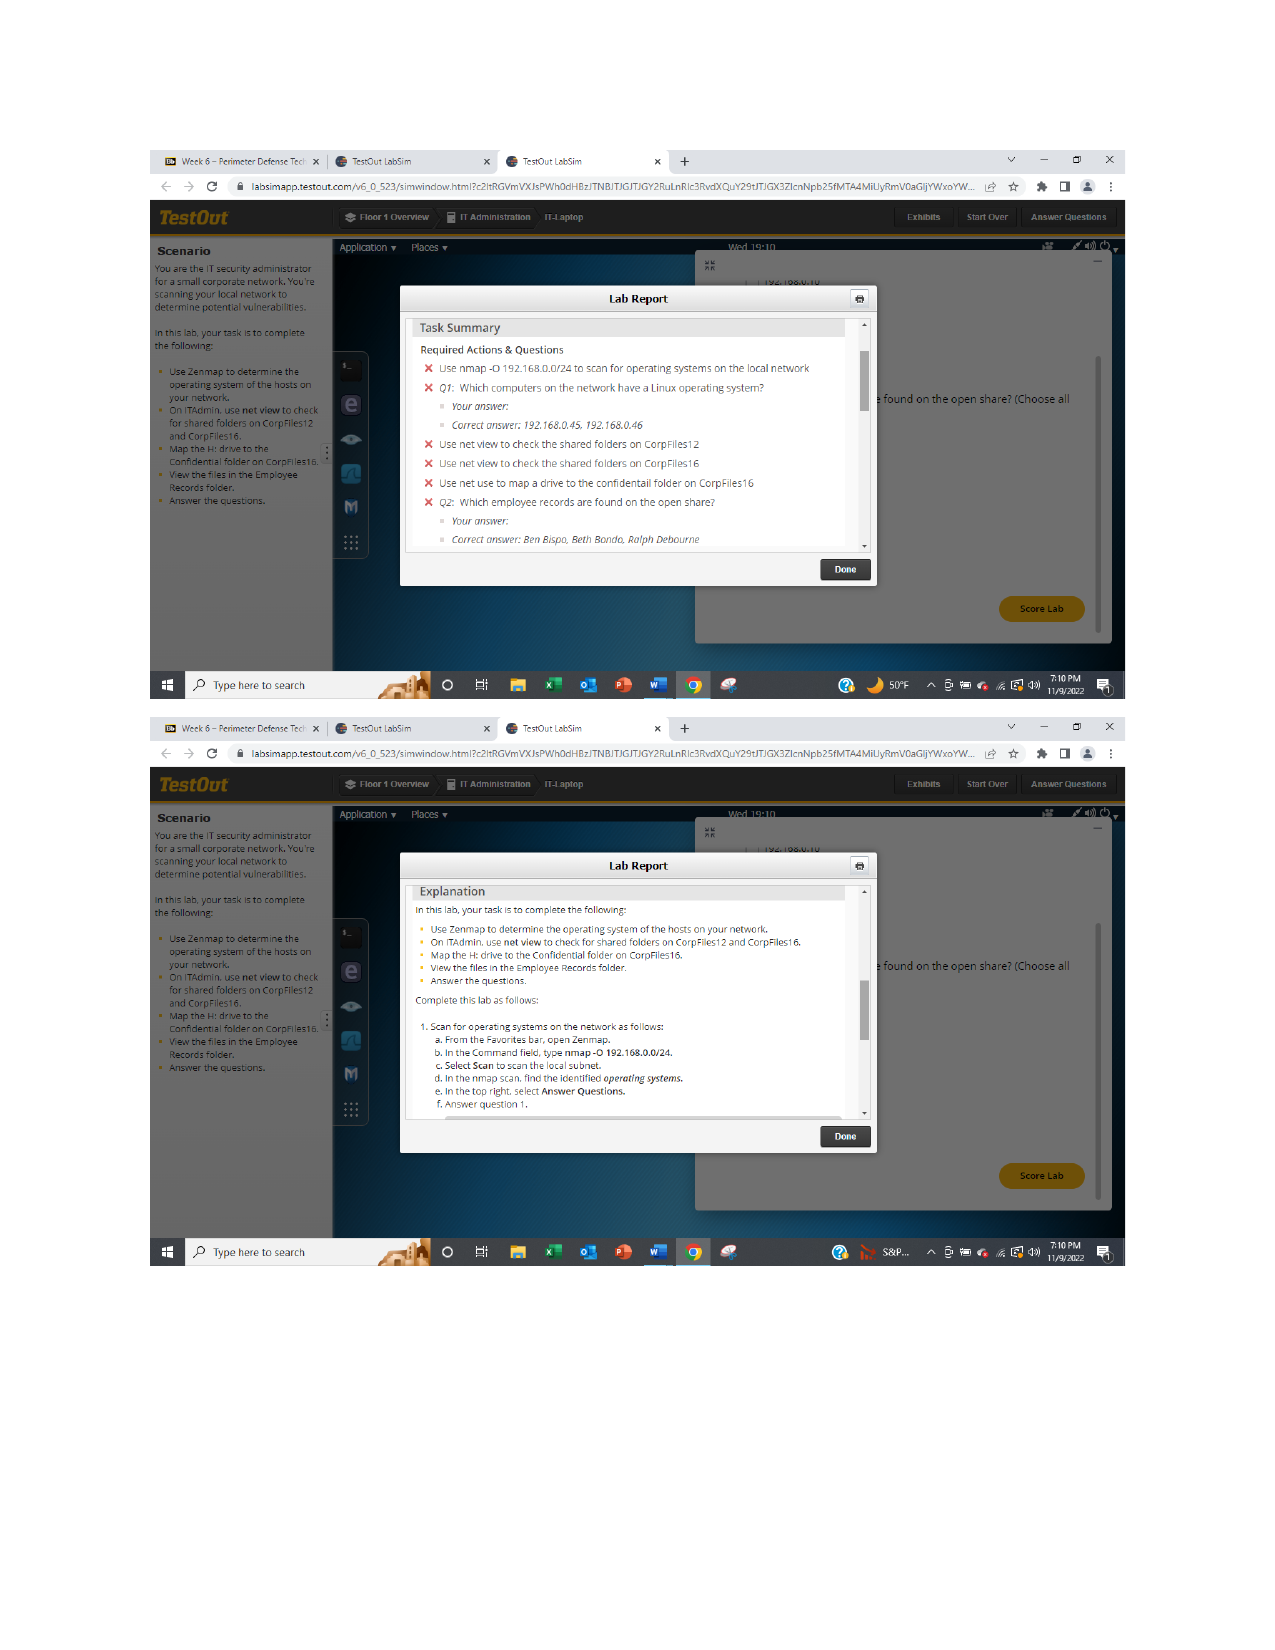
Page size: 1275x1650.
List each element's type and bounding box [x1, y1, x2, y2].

picture [150, 717, 1125, 1266]
picture [150, 150, 1125, 699]
